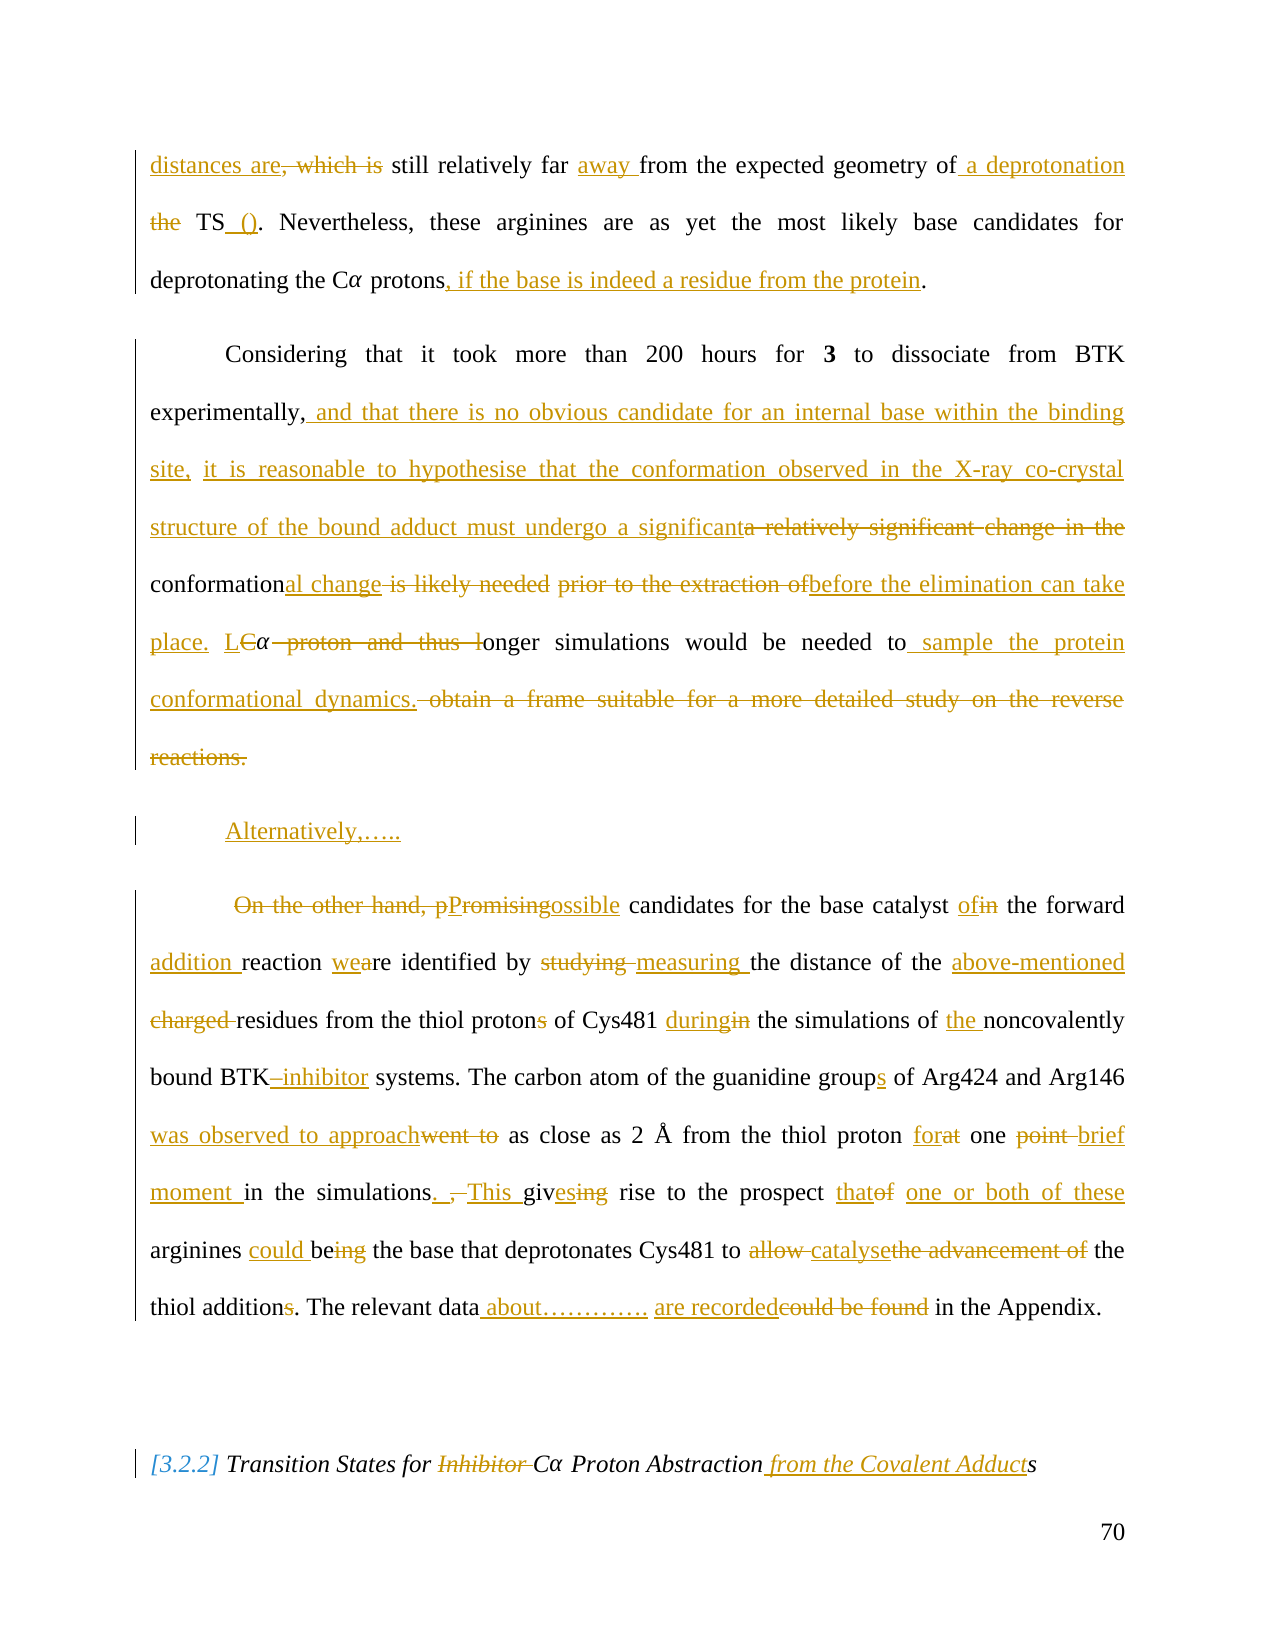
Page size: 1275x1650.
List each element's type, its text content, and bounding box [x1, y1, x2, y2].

subtitle Transition States for C Proton Abstractions [150, 1449, 1125, 1478]
text candidates for the base catalyst the forward reaction re identified by the distance of the residues from the thiol proton of Cys481 the simulations of noncovalently bound BTK systems. The carbon atom of the guanidine group of Arg424 and Arg146 as close as 2 Å from the thiol proton one in the simulationsgiv rise to the prospect arginines be the base that deprotonates Cys481 to the thiol addition. The relevant data in the Appendix. [150, 890, 1125, 1321]
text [150, 150, 1125, 294]
text Considering that it took more than 200 hours for 3 to dissociate from BTK experimentally, conformation onger simulations would be needed to [150, 339, 1125, 770]
